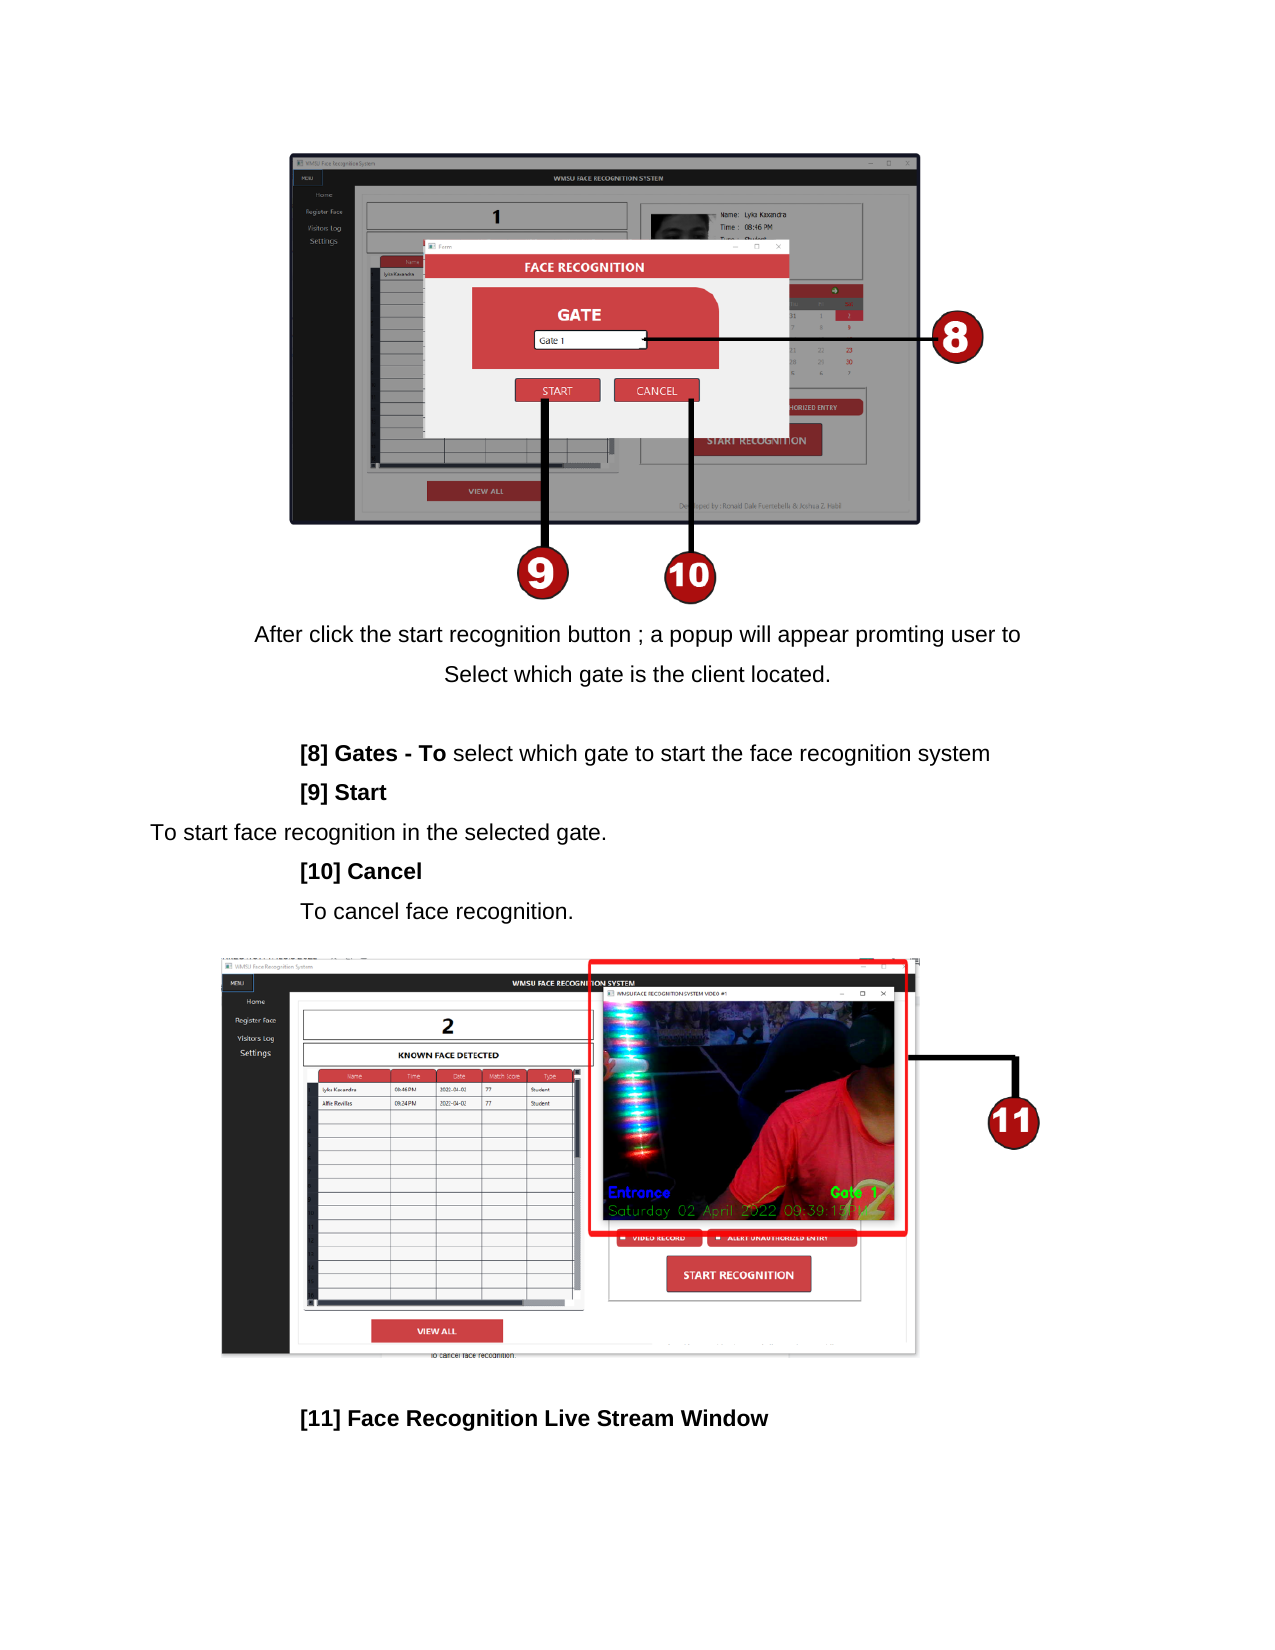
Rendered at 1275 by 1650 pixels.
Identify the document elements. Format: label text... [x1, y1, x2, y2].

picture [214, 943, 1062, 1360]
text [10] Cancel [300, 858, 1125, 884]
picture [283, 150, 992, 609]
text Select which gate is the client located. [150, 661, 1125, 687]
text [9] Start [225, 779, 1125, 806]
text After click the start recognition button ; a popup will appear promting user to [150, 621, 1125, 648]
text To cancel face recognition. [300, 898, 1125, 924]
text [8] Gates - To select which gate to start the face recognition system [225, 740, 1125, 766]
text To start face recognition in the selected gate. [150, 819, 1125, 845]
